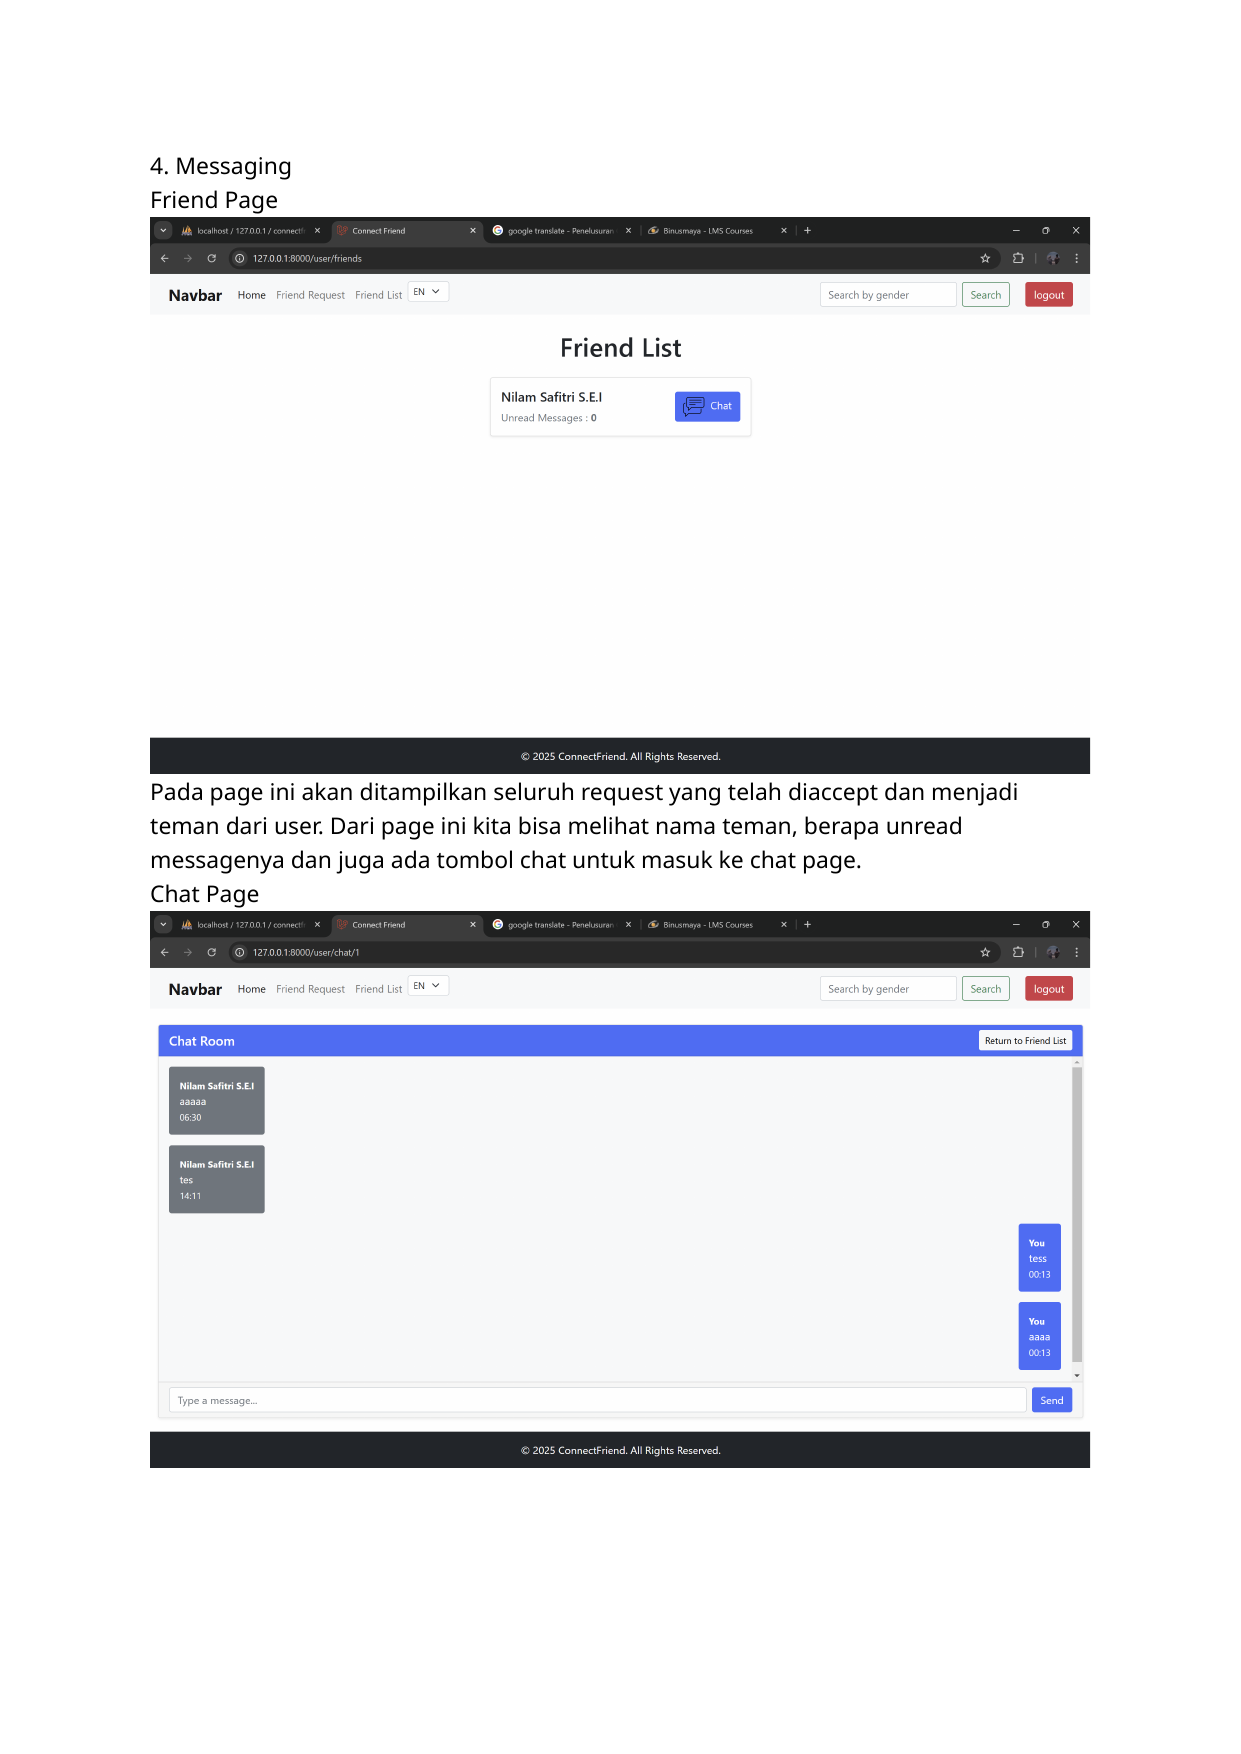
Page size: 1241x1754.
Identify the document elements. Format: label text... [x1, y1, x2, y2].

picture [150, 217, 1091, 774]
text 4. Messaging Friend Page Pada page ini akan ditampilkan seluruh request yang telah diaccept dan menjadi teman dari user. Dari page ini kita bisa melihat nama teman, berapa unread messagenya dan juga ada tombol chat untuk masuk ke chat page. Chat Page pada page ini user dapat mengirim pesan kepada temannya dan temannya dapat menerima pesannya juga. [150, 150, 1090, 217]
picture [150, 911, 1091, 1468]
text 4. Messaging Friend Page Pada page ini akan ditampilkan seluruh request yang telah diaccept dan menjadi teman dari user. Dari page ini kita bisa melihat nama teman, berapa unread messagenya dan juga ada tombol chat untuk masuk ke chat page. Chat Page pada page ini user dapat mengirim pesan kepada temannya dan temannya dapat menerima pesannya juga. [150, 774, 1090, 911]
